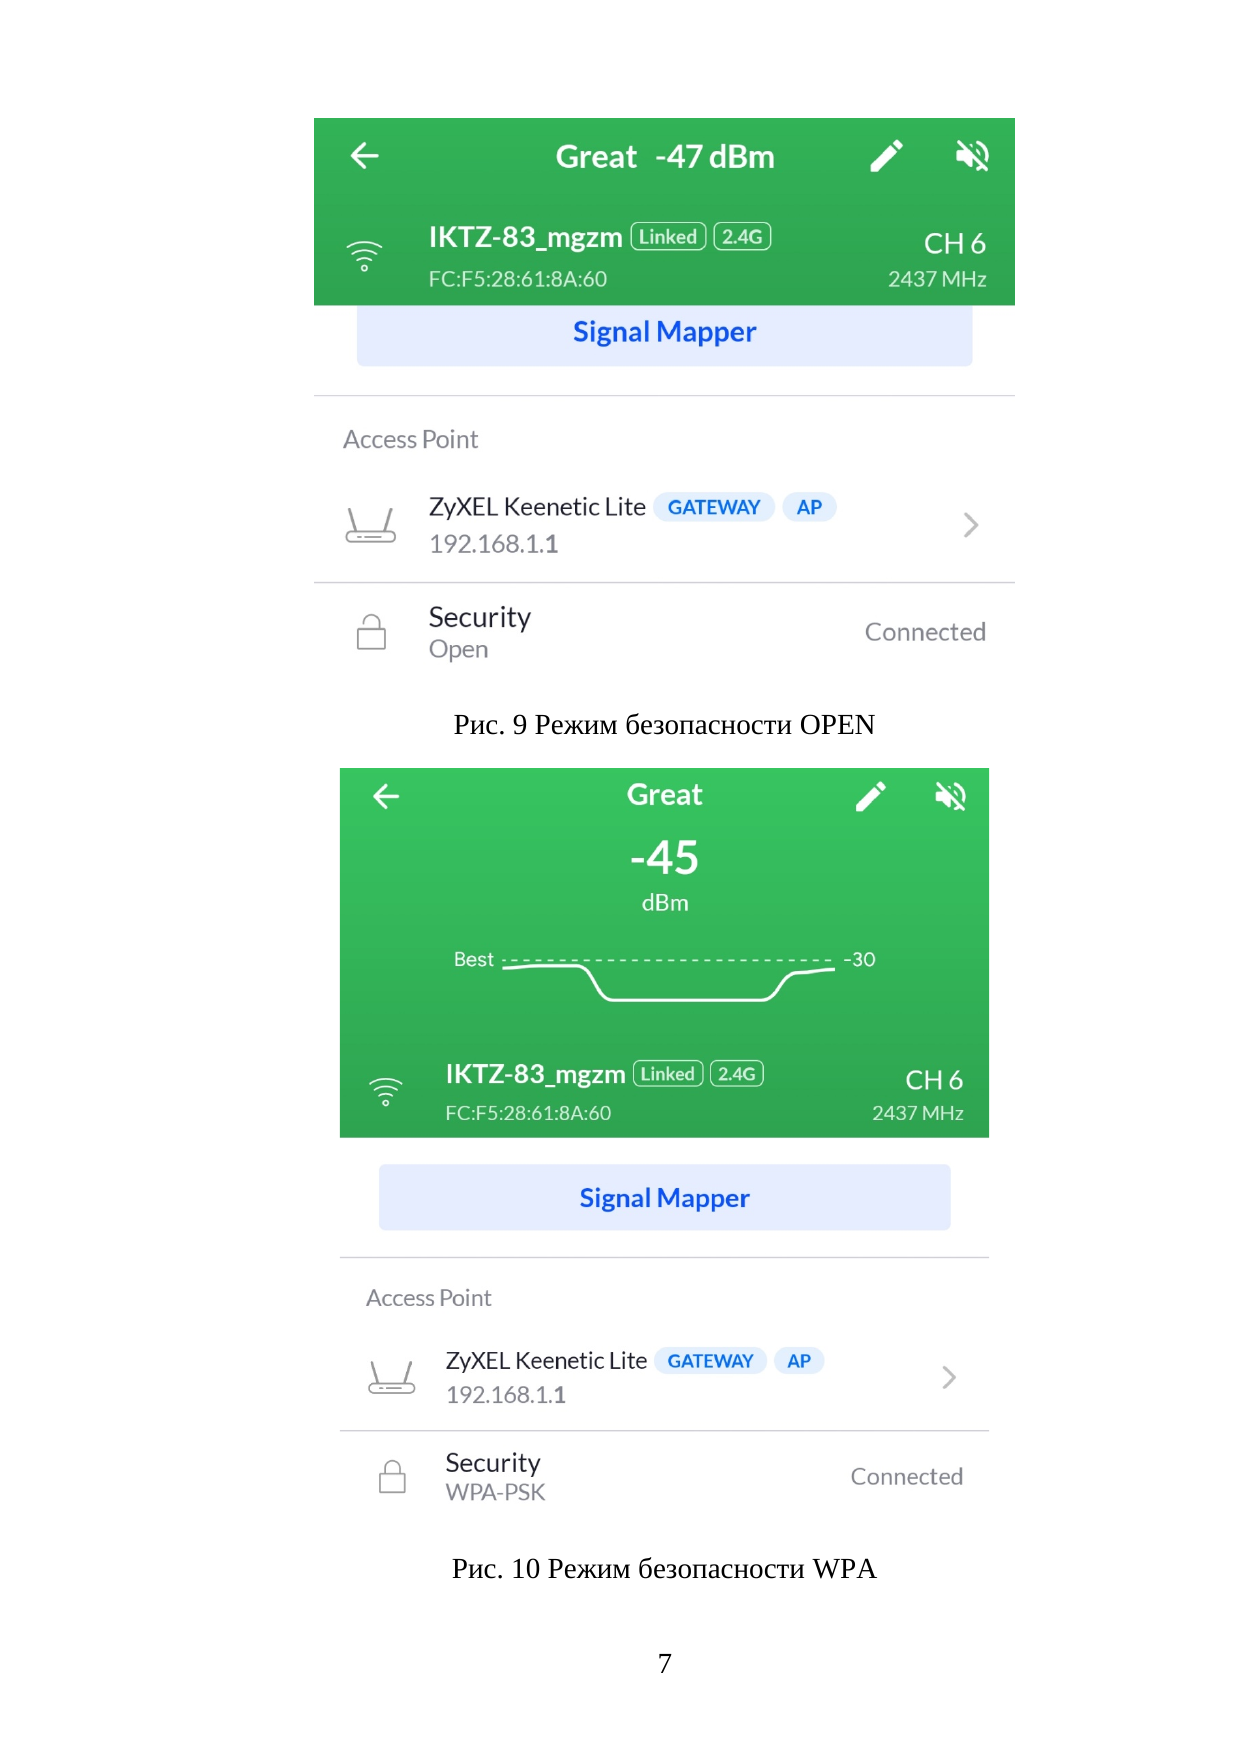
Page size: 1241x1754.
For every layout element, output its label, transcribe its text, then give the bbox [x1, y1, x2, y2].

picture [314, 118, 1015, 680]
text Рис. 10 Режим безопасности WPA [177, 1551, 1152, 1585]
picture [339, 768, 990, 1524]
text Рис. 9 Режим безопасности OPEN [177, 707, 1152, 741]
